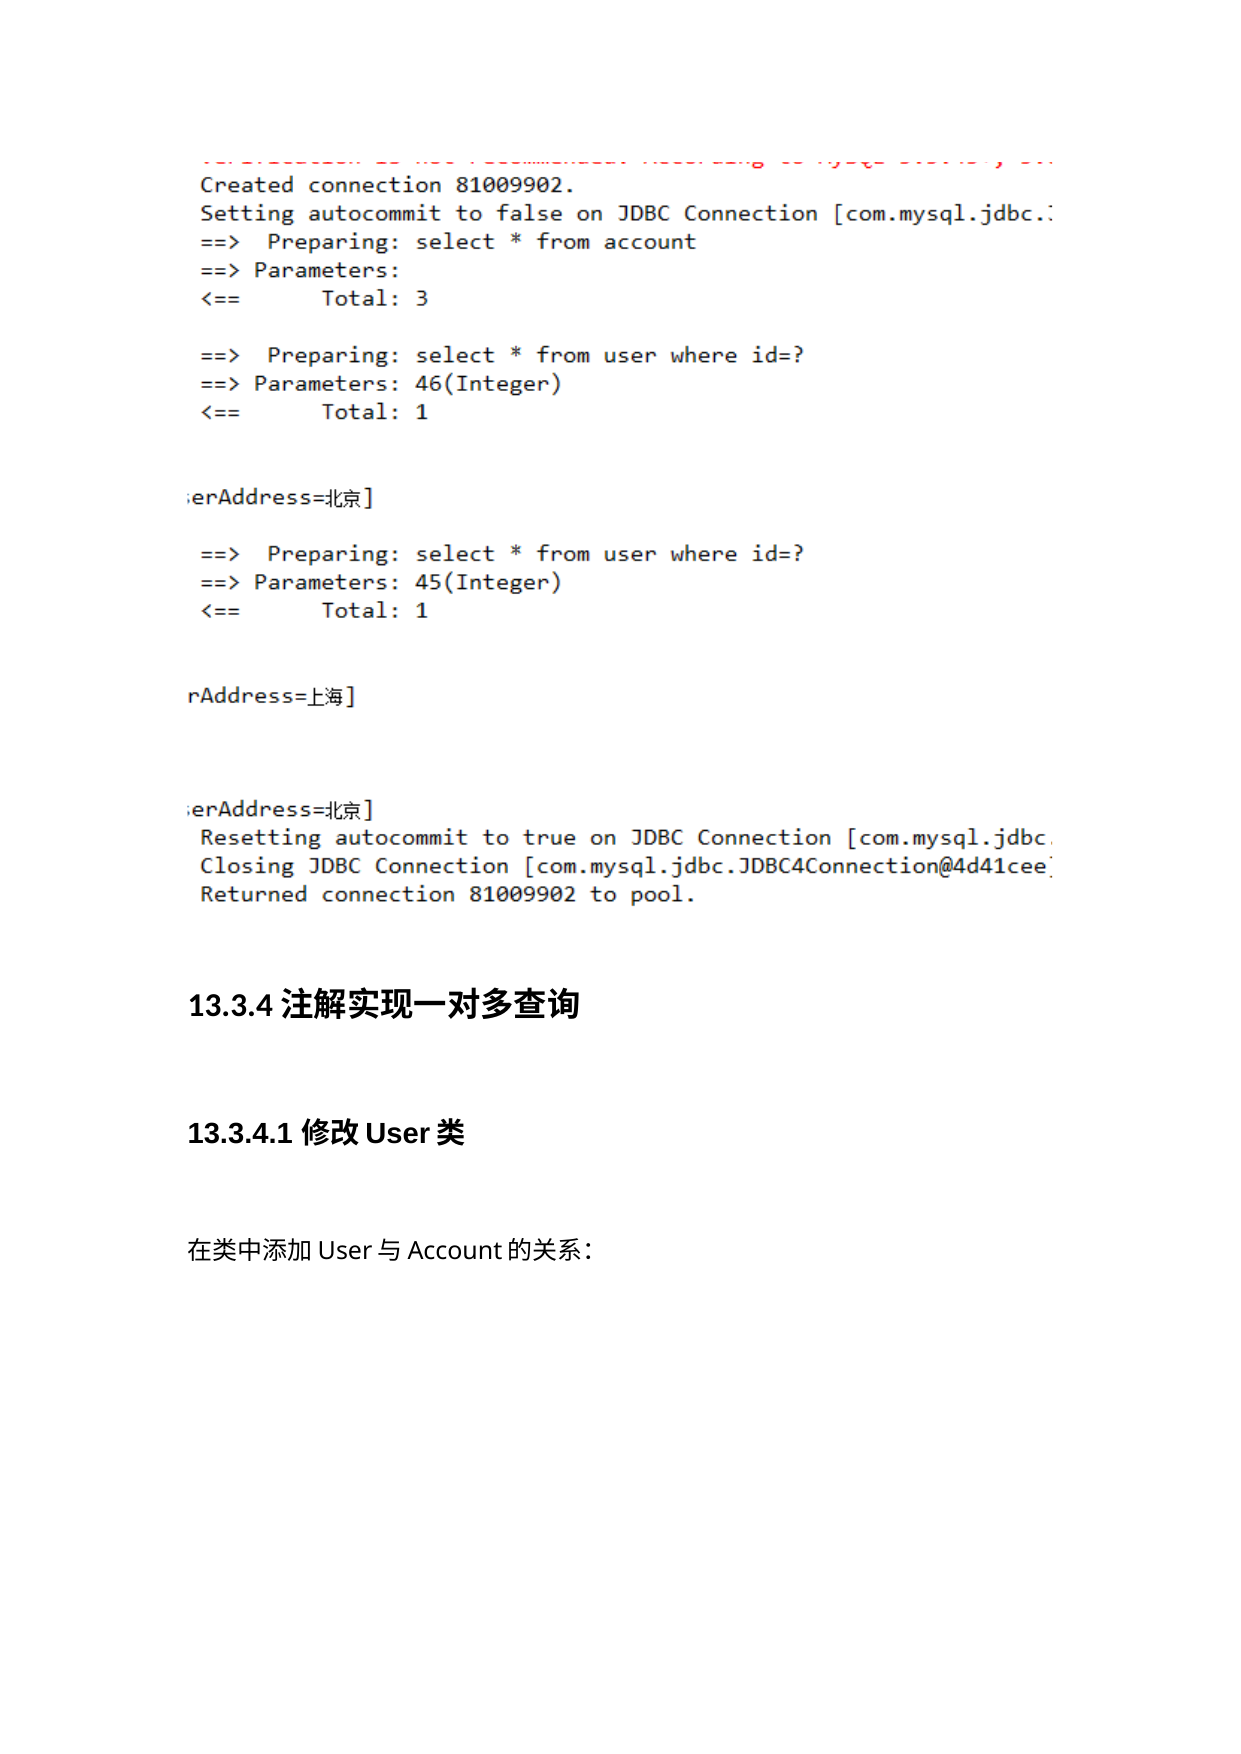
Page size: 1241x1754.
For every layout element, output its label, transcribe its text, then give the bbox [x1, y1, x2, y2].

subtitle 13.3.4.1 修改User类 [187, 1098, 1053, 1163]
subtitle 13.3.4 注解实现一对多查询 [187, 969, 1053, 1034]
text 在类中添加User与Account的关系： [187, 1216, 1053, 1281]
picture [187, 162, 1053, 930]
